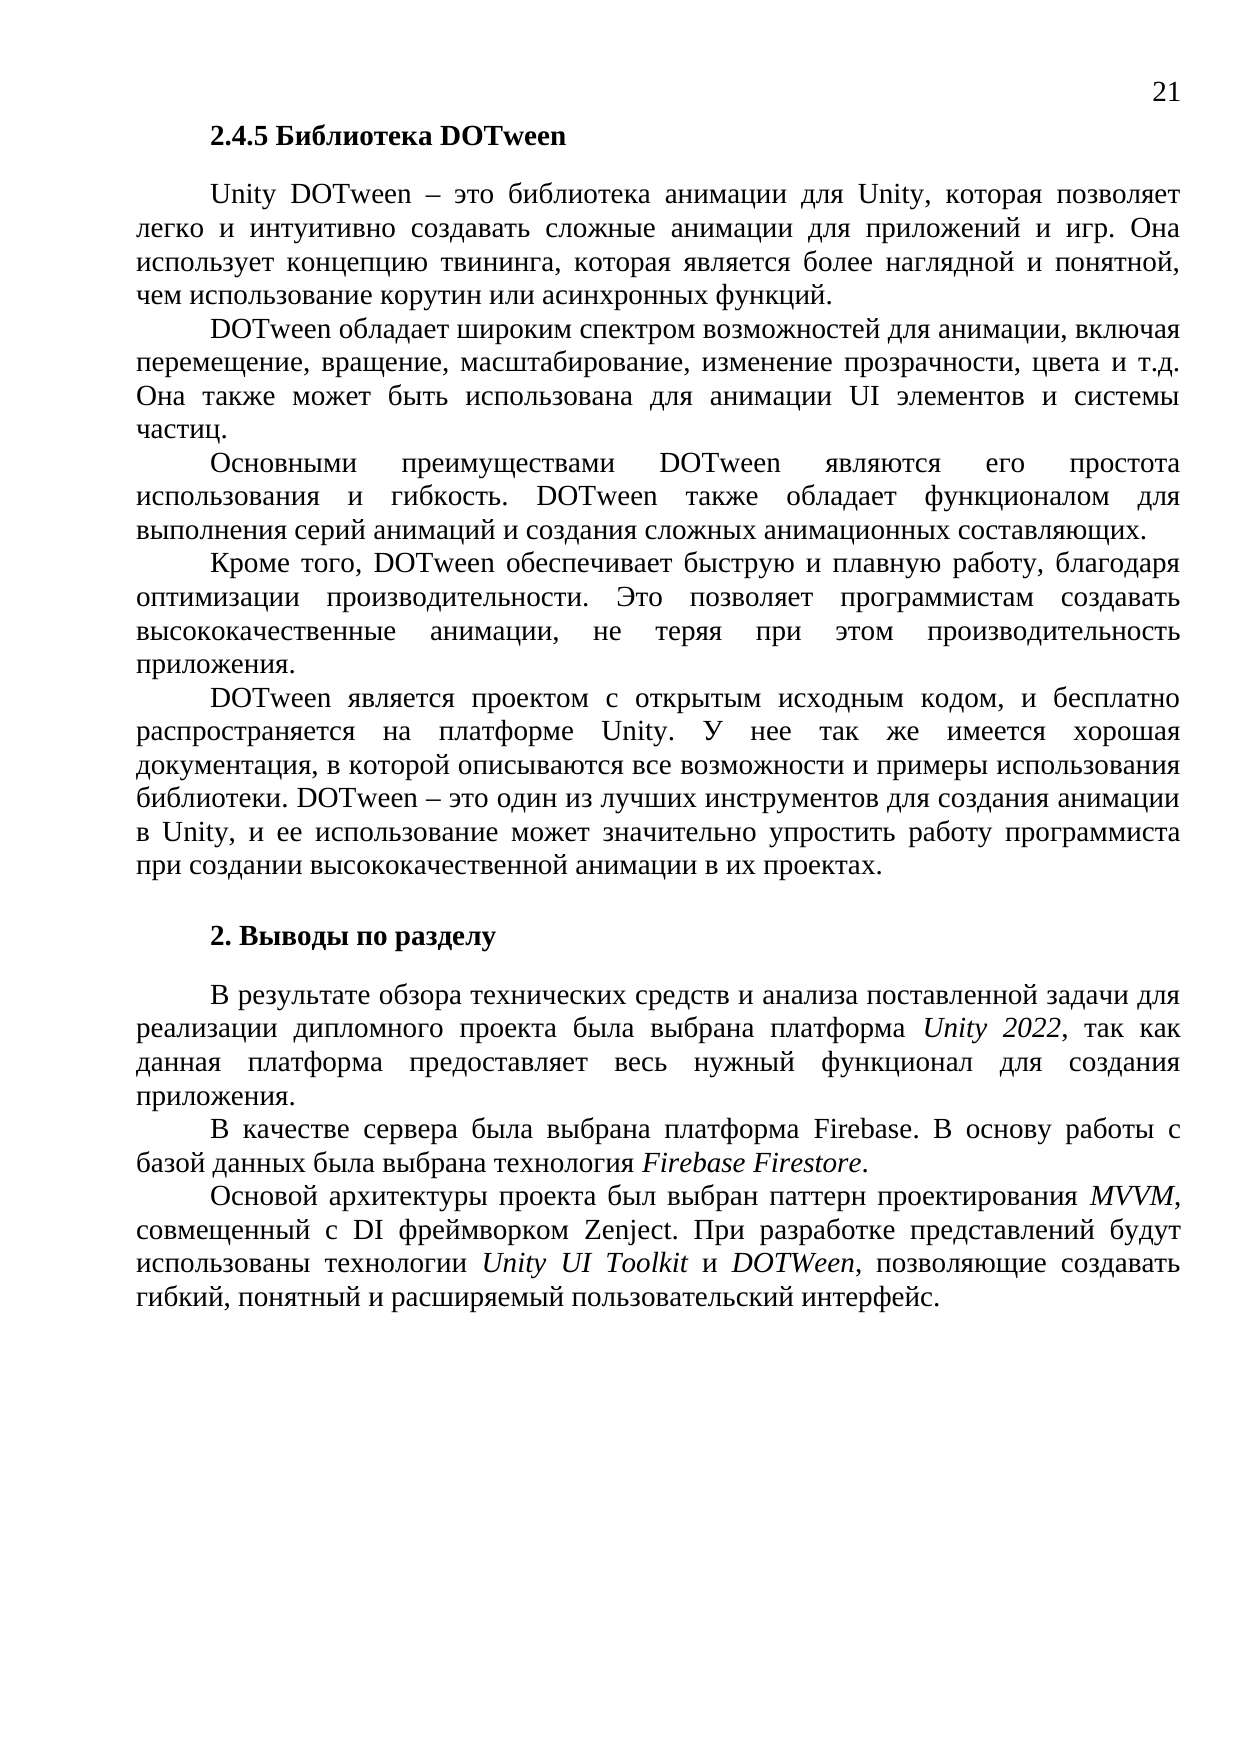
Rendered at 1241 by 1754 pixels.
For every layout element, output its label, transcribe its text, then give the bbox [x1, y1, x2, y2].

text DOTween является проектом с открытым исходным кодом, и бесплатно распространяется на платформе Unity. У нее так же имеется хорошая документация, в которой описываются все возможности и примеры использования библиотеки. DOTween – это один из лучших инструментов для создания анимации в Unity, и ее использование может значительно упростить работу программиста при создании высококачественной анимации в их проектах. [136, 680, 1181, 881]
text Основой архитектуры проекта был выбран паттерн проектирования MVVM, совмещенный с DI фреймворком Zenject. При разработке представлений будут использованы технологии Unity UI Toolkit и DOTWeen, позволяющие создавать гибкий, понятный и расширяемый пользовательский интерфейс. [136, 1178, 1181, 1312]
text DOTween обладает широким спектром возможностей для анимации, включая перемещение, вращение, масштабирование, изменение прозрачности, цвета и т.д. Она также может быть использована для анимации UI элементов и системы частиц. [136, 311, 1181, 445]
text Кроме того, DOTween обеспечивает быструю и плавную работу, благодаря оптимизации производительности. Это позволяет программистам создавать высококачественные анимации, не теряя при этом производительность приложения. [136, 546, 1181, 680]
subtitle 2.4.5 Библиотека DOTween [136, 118, 1181, 152]
text 2. Выводы по разделу [136, 918, 1181, 952]
text Unity DOTween – это библиотека анимации для Unity, которая позволяет легко и интуитивно создавать сложные анимации для приложений и игр. Она использует концепцию твининга, которая является более наглядной и понятной, чем использование корутин или асинхронных функций. [136, 177, 1181, 311]
text В результате обзора технических средств и анализа поставленной задачи для реализации дипломного проекта была выбрана платформа Unity 2022, так как данная платформа предоставляет весь нужный функционал для создания приложения. [136, 977, 1181, 1111]
text Основными преимуществами DOTween являются его простота использования и гибкость. DOTween также обладает функционалом для выполнения серий анимаций и создания сложных анимационных составляющих. [136, 445, 1181, 546]
text В качестве сервера была выбрана платформа Firebase. В основу работы с базой данных была выбрана технология Firebase Firestore. [136, 1111, 1181, 1178]
